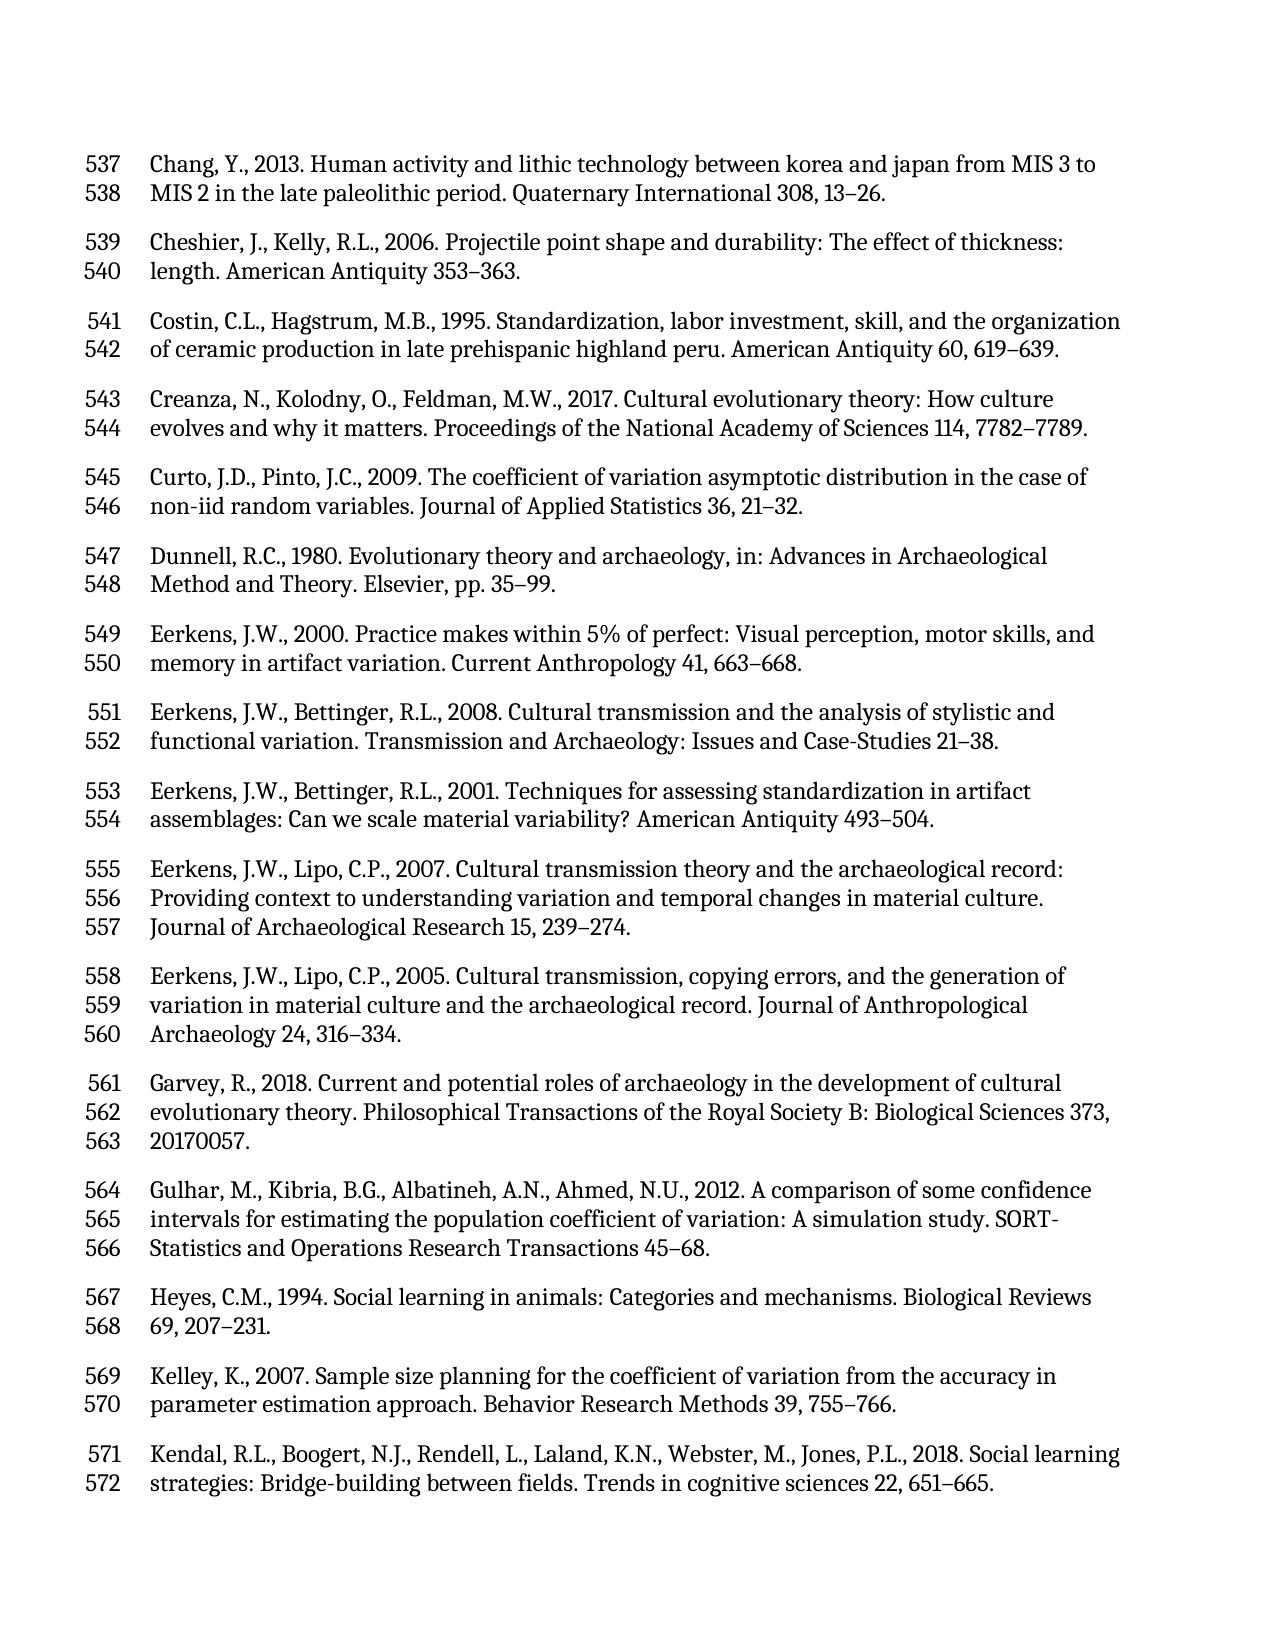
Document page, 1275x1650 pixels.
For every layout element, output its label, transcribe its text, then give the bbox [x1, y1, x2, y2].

text Eerkens, J.W., 2000. Practice makes within 5% of perfect: Visual perception, motor skills, and memory in artifact variation. Current Anthropology 41, 663–668. [150, 620, 1125, 677]
text Curto, J.D., Pinto, J.C., 2009. The coefficient of variation asymptotic distribution in the case of non-iid random variables. Journal of Applied Statistics 36, 21–32. [150, 463, 1125, 521]
text Dunnell, R.C., 1980. Evolutionary theory and archaeology, in: Advances in Archaeological Method and Theory. Elsevier, pp. 35–99. [150, 542, 1125, 599]
text Eerkens, J.W., Bettinger, R.L., 2001. Techniques for assessing standardization in artifact assemblages: Can we scale material variability? American Antiquity 493–504. [150, 777, 1125, 834]
text Kelley, K., 2007. Sample size planning for the coefficient of variation from the accuracy in parameter estimation approach. Behavior Research Methods 39, 755–766. [150, 1362, 1125, 1419]
text Kendal, R.L., Boogert, N.J., Rendell, L., Laland, K.N., Webster, M., Jones, P.L., 2018. Social learning strategies: Bridge-building between fields. Trends in cognitive sciences 22, 651–665. [150, 1440, 1125, 1497]
text Costin, C.L., Hagstrum, M.B., 1995. Standardization, labor investment, skill, and the organization of ceramic production in late prehispanic highland peru. American Antiquity 60, 619–639. [150, 307, 1125, 364]
text Chang, Y., 2013. Human activity and lithic technology between korea and japan from MIS 3 to MIS 2 in the late paleolithic period. Quaternary International 308, 13–26. [150, 150, 1125, 207]
text Creanza, N., Kolodny, O., Feldman, M.W., 2017. Cultural evolutionary theory: How culture evolves and why it matters. Proceedings of the National Academy of Sciences 114, 7782–7789. [150, 385, 1125, 442]
text Gulhar, M., Kibria, B.G., Albatineh, A.N., Ahmed, N.U., 2012. A comparison of some confidence intervals for estimating the population coefficient of variation: A simulation study. SORT-Statistics and Operations Research Transactions 45–68. [150, 1176, 1125, 1262]
text Garvey, R., 2018. Current and potential roles of archaeology in the development of cultural evolutionary theory. Philosophical Transactions of the Royal Society B: Biological Sciences 373, 20170057. [150, 1069, 1125, 1155]
text Eerkens, J.W., Lipo, C.P., 2007. Cultural transmission theory and the archaeological record: Providing context to understanding variation and temporal changes in material culture. Journal of Archaeological Research 15, 239–274. [150, 855, 1125, 941]
text Eerkens, J.W., Lipo, C.P., 2005. Cultural transmission, copying errors, and the generation of variation in material culture and the archaeological record. Journal of Anthropological Archaeology 24, 316–334. [150, 962, 1125, 1048]
text Cheshier, J., Kelly, R.L., 2006. Projectile point shape and durability: The effect of thickness: length. American Antiquity 353–363. [150, 228, 1125, 286]
text Heyes, C.M., 1994. Social learning in animals: Categories and mechanisms. Biological Reviews 69, 207–231. [150, 1283, 1125, 1341]
text Eerkens, J.W., Bettinger, R.L., 2008. Cultural transmission and the analysis of stylistic and functional variation. Transmission and Archaeology: Issues and Case-Studies 21–38. [150, 698, 1125, 756]
